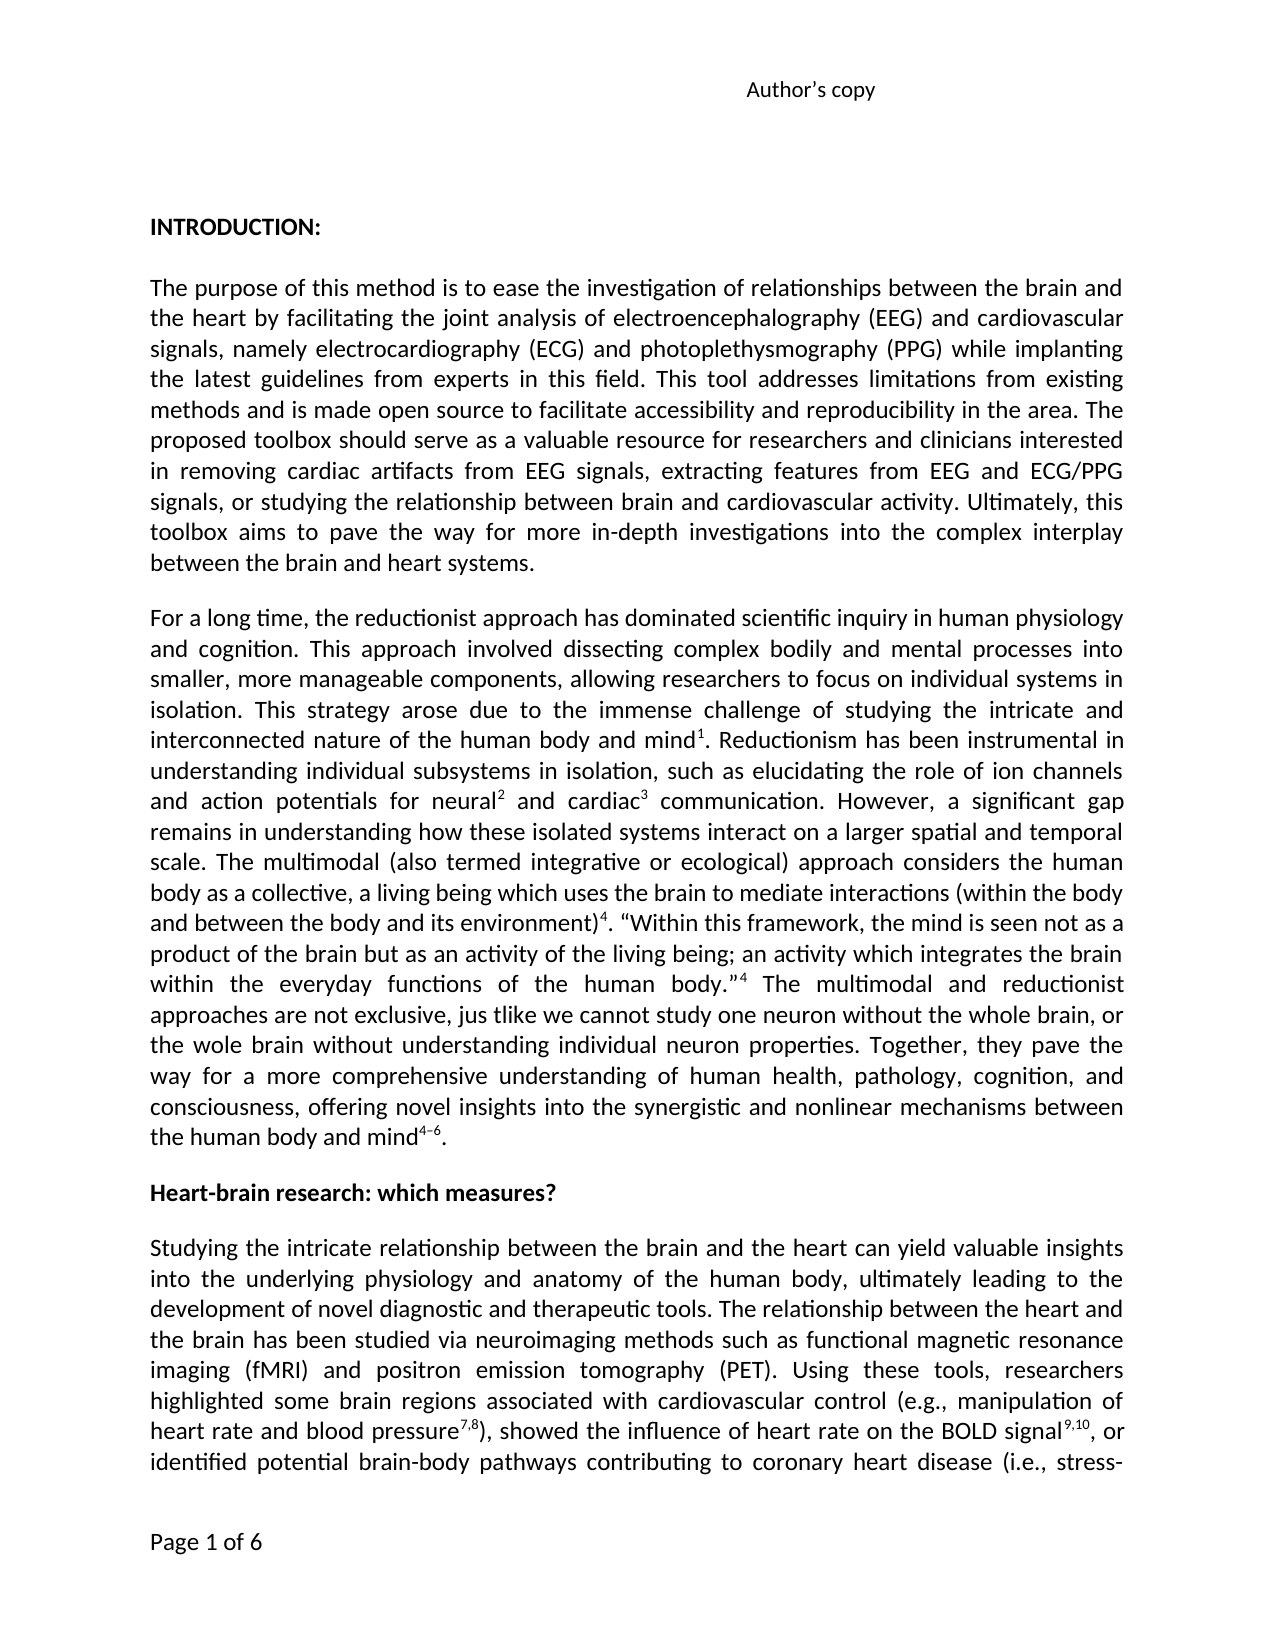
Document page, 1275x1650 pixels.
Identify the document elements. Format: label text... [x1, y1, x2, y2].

text The purpose of this method is to ease the investigation of relationships between the brain and the heart by facilitating the joint analysis of electroencephalography (EEG) and cardiovascular signals, namely electrocardiography (ECG) and photoplethysmography (PPG) while implanting latest guidelines from experts in this field. This tool addresses limitations from existing methods and is made open source to facilitate accessibility and reproducibility in the area. The proposed toolbox should serve as a valuable resource for researchers and clinicians interested in removing cardiac artifacts from EEG signals, extracting features from EEG and ECG/PPG signals, or studying the relationship between brain and cardiovascular activity. Ultimately, this toolbox aims to pave the way for more in-depth investigations into the complex interplay between the brain and heart systems. [150, 272, 1125, 577]
text INTRODUCTION: [150, 211, 1125, 242]
text For a long time, the reductionist approach has dominated scientific inquiry in human physiology and cognition. This approach involved dissecting complex bodily and mental processes into smaller, more manageable components, allowing researchers to focus on individual systems in isolation. This strategy arose due to the immense challenge of studying the intricate and interconnected nature of the human body and mind1. Reductionism has been instrumental in understanding individual subsystems in isolation, such as elucidating the role of ion channels and action potentials for neural2 and cardiac3 communication. However, a significant gap remains in understanding how these isolated systems interact on a larger spatial and temporal scale. The multimodal (also termed integrative or ecological) approach considers the human body as a collective, a living being which uses the brain to mediate interactions (within the body and between the body and its environment)4. “Within this framework, the mind is seen not as a product of the brain but as an activity of the living being; an activity which integrates the brain within the everyday functions of the human body.”4 The multimodal and reductionist approaches are not exclusive, jus tlike we cannot study one neuron without the whole brain, or the wole brain without understanding individual neuron properties. Together, they pave the way for a more comprehensive understanding of human health, pathology, cognition, and consciousness, offering novel insights into the synergistic and nonlinear mechanisms between the human body and mind4–6. [150, 602, 1125, 1152]
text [150, 1232, 1125, 1476]
text Heart-brain research: which measures? [150, 1177, 1125, 1207]
